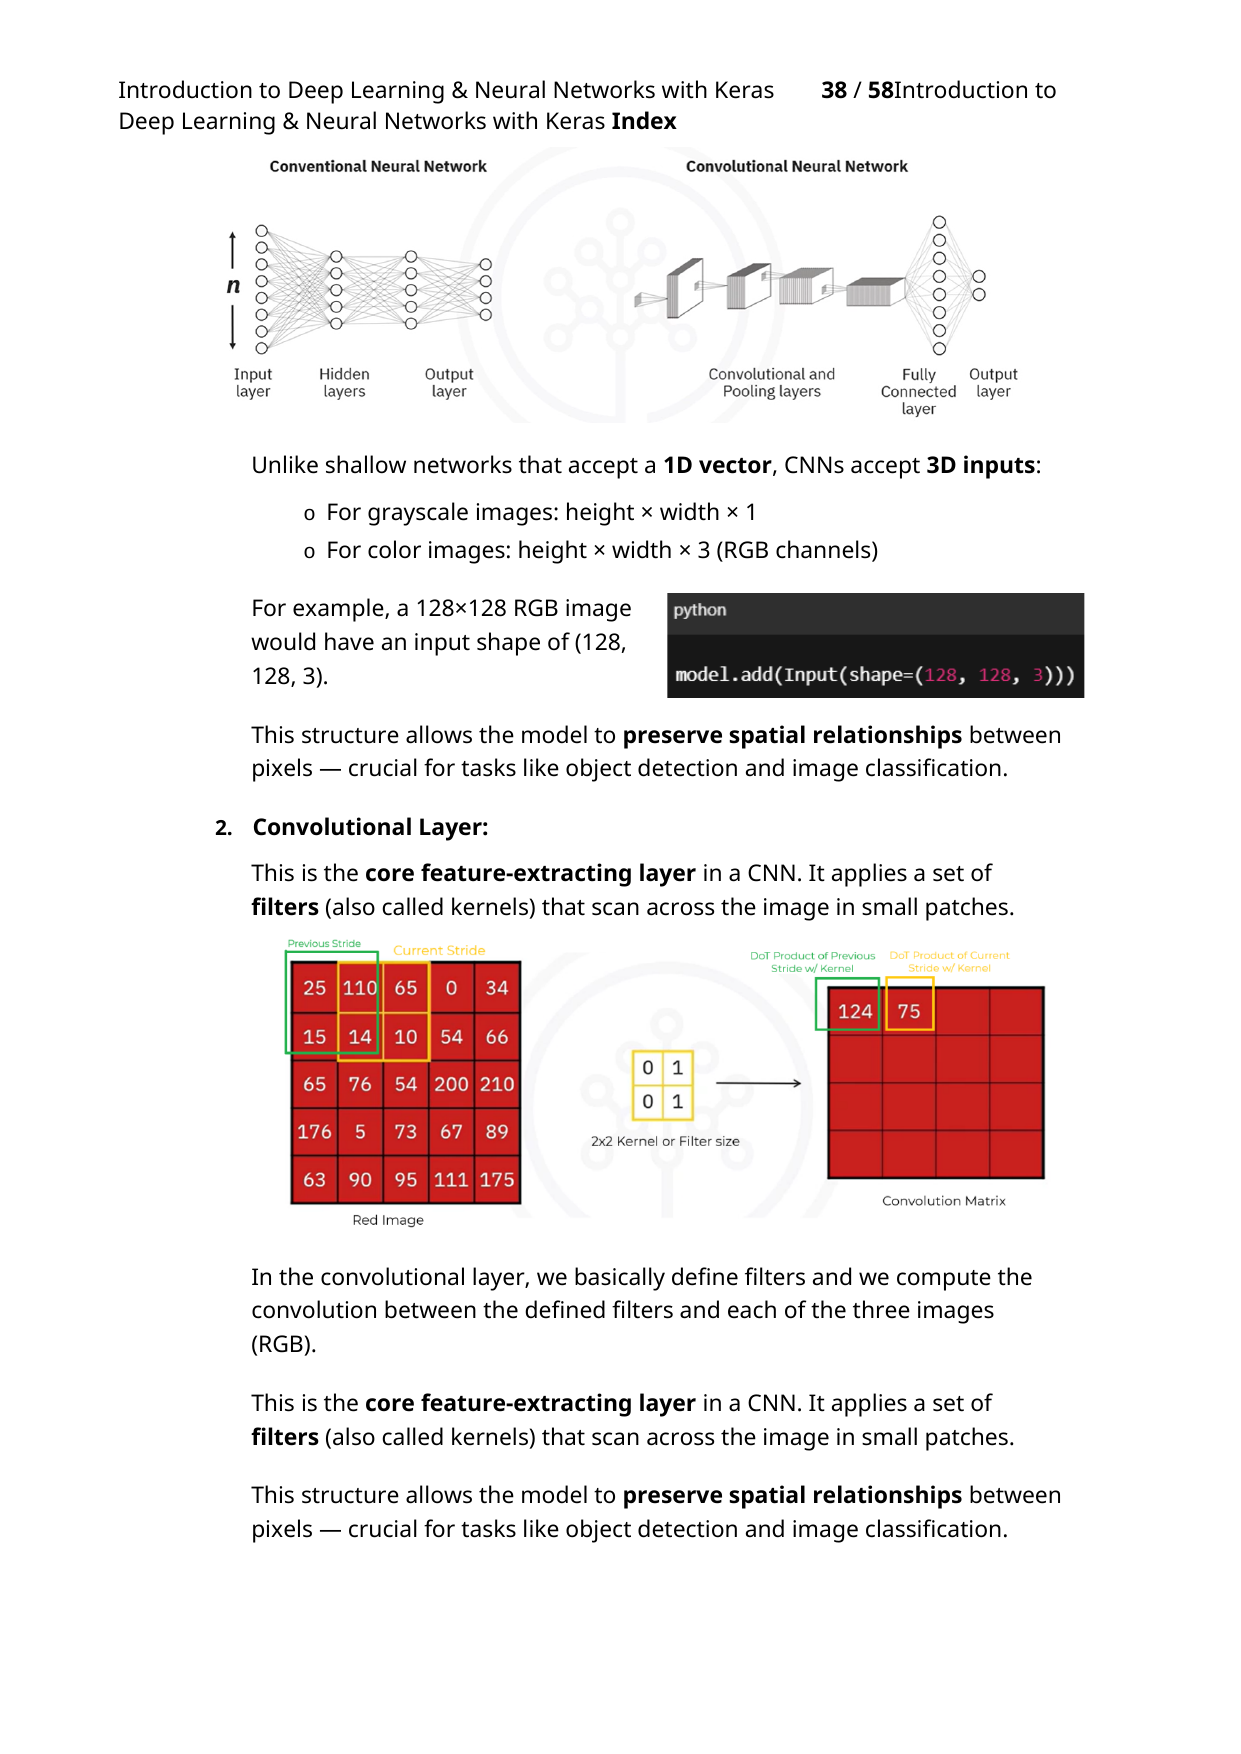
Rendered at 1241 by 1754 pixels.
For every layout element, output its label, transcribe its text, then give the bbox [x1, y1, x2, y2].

text In the convolutional layer, we basically define filters and we compute the convolution between the defined filters and each of the three images (RGB). [251, 1261, 1063, 1359]
picture [217, 147, 1024, 423]
list For grayscale images: height × width × 1 [303, 496, 1063, 527]
text This structure allows the model to preserve spatial relationships between pixels — crucial for tasks like object detection and image classification. [251, 1479, 1063, 1544]
text This is the core feature-extracting layer in a CNN. It applies a set of filters (also called kernels) that scan across the image in small patches. [251, 1387, 1063, 1452]
text This is the core feature-extracting layer in a CNN. It applies a set of filters (also called kernels) that scan across the image in small patches. [251, 857, 1063, 922]
text Unlike shallow networks that accept a 1D vector, CNNs accept 3D inputs: [251, 449, 1063, 481]
list Convolutional Layer: [215, 811, 1063, 842]
list For color images: height × width × 3 (RGB channels) [303, 533, 1063, 565]
text This structure allows the model to preserve spatial relationships between pixels — crucial for tasks like object detection and image classification. [251, 718, 1063, 783]
picture [277, 937, 1058, 1234]
picture [667, 593, 1085, 698]
